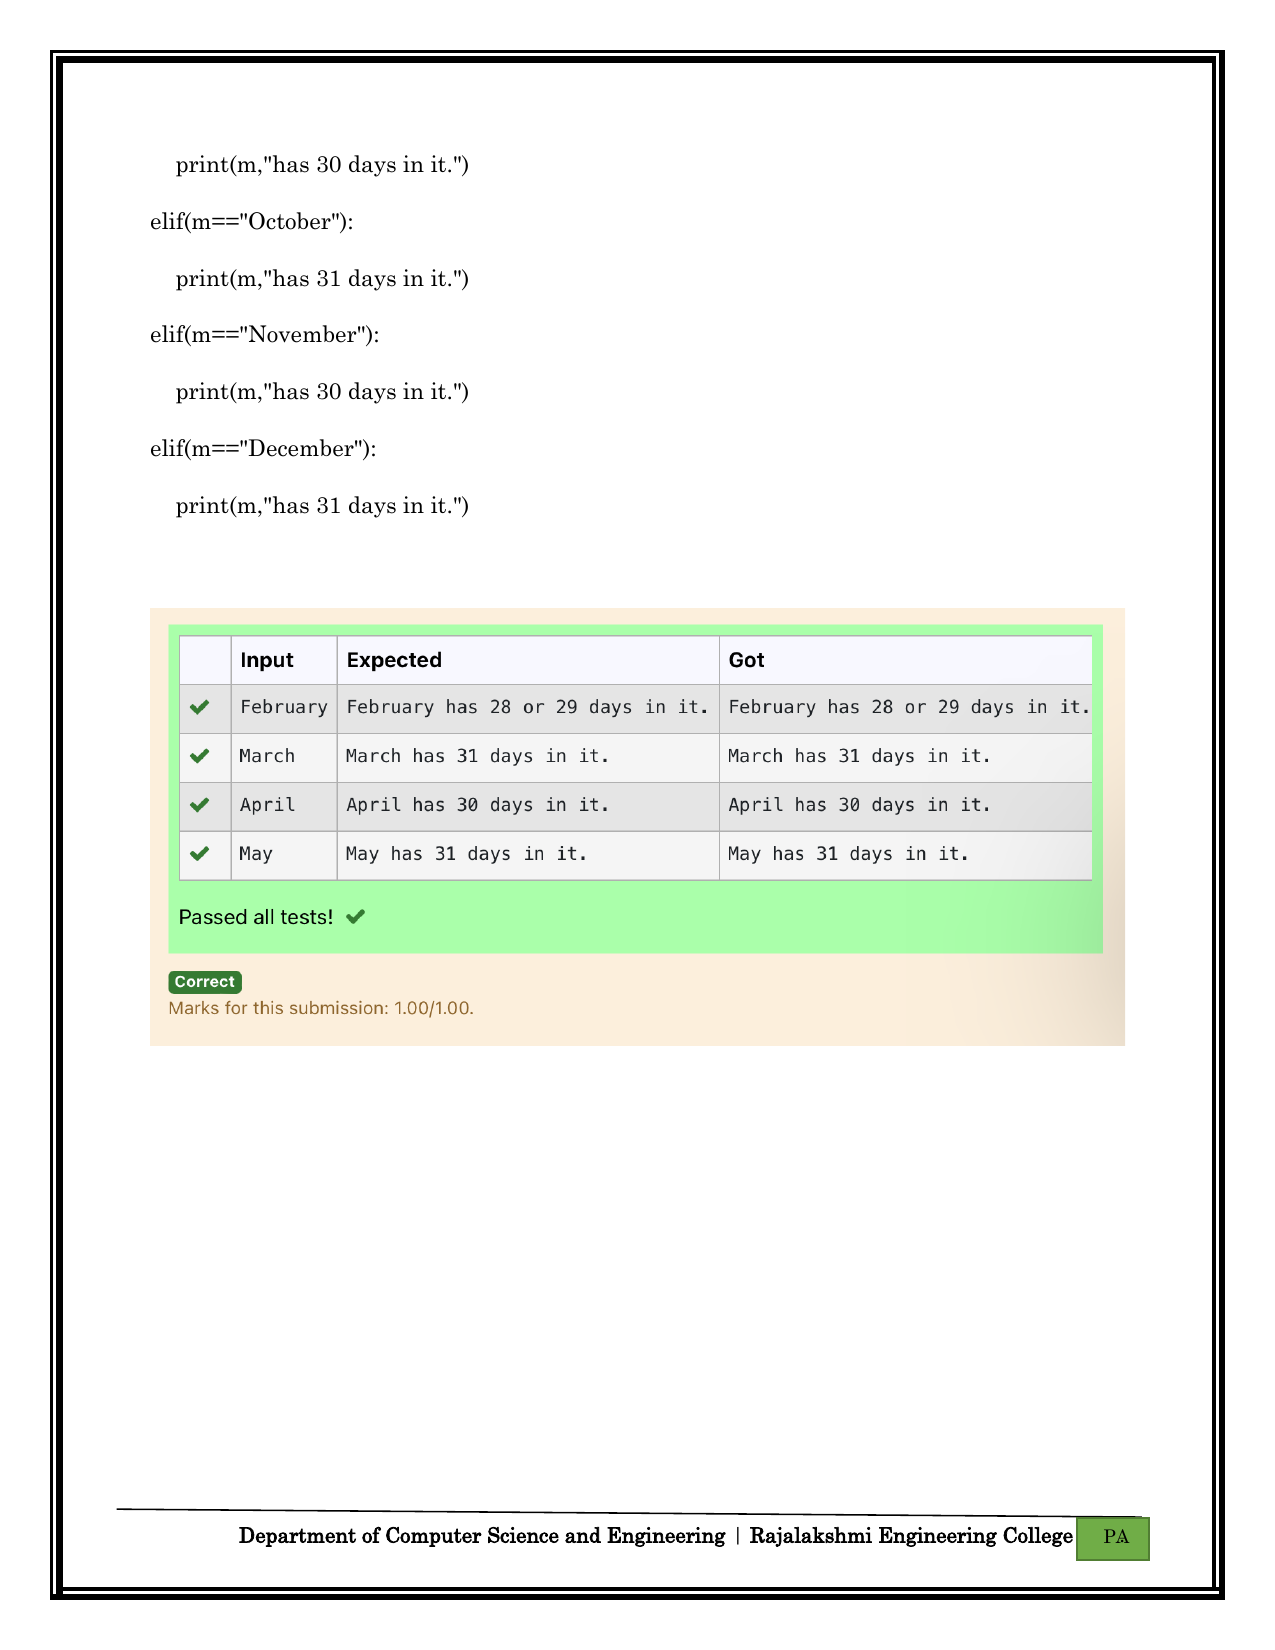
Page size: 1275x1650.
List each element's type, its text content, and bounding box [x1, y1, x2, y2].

text print(m,"has 30 days in it.") [150, 150, 1125, 178]
text print(m,"has 30 days in it.") [150, 377, 1125, 405]
text print(m,"has 31 days in it.") [150, 263, 1125, 291]
picture [150, 604, 1125, 1046]
text elif(m=="October"): [150, 207, 1125, 234]
text print(m,"has 31 days in it.") [150, 491, 1125, 518]
text elif(m=="December"): [150, 434, 1125, 461]
text elif(m=="November"): [150, 320, 1125, 348]
